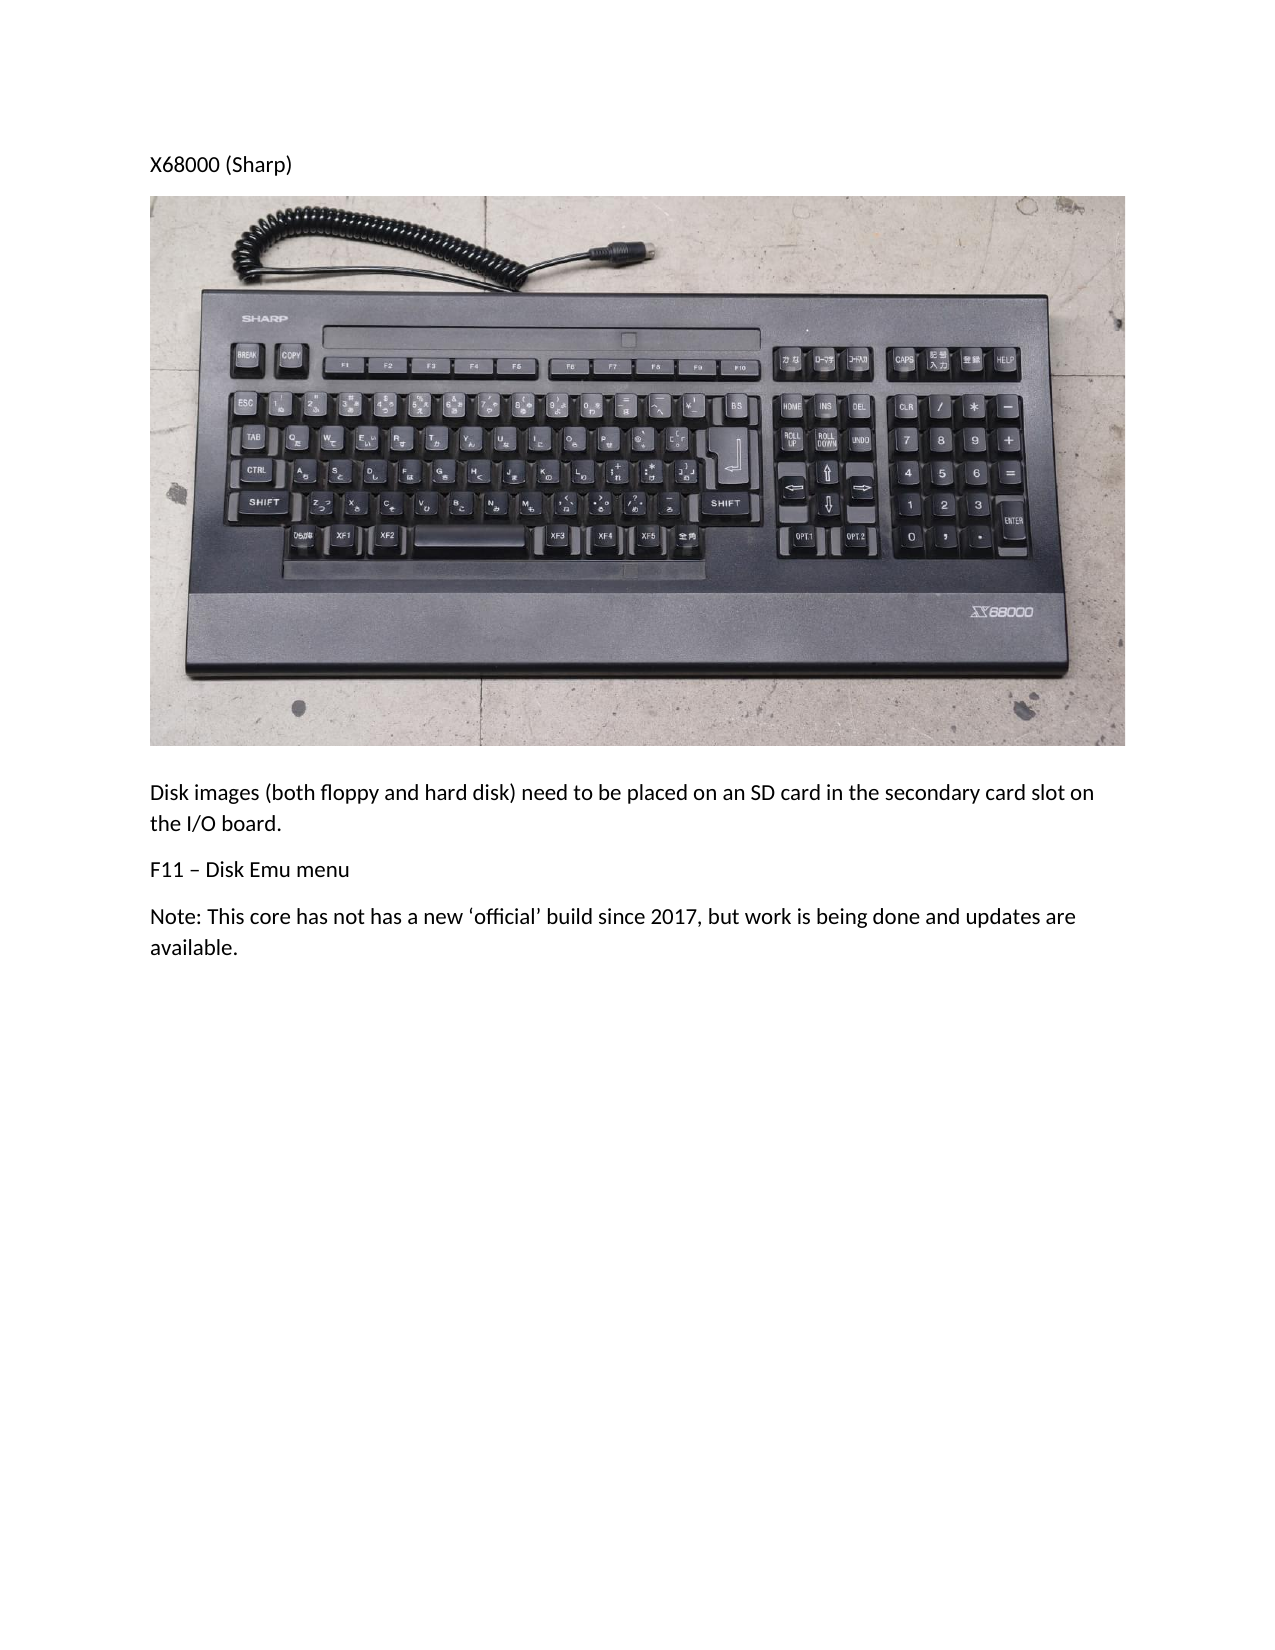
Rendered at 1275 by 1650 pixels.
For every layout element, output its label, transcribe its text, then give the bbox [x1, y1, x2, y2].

picture [150, 196, 1125, 746]
text X68000 (Sharp) [150, 150, 1125, 178]
text Disk images (both floppy and hard disk) need to be placed on an SD card in the secondary card slot on the I/O board. [150, 746, 1125, 837]
text F11 – Disk Emu menu [150, 856, 1125, 883]
text Note: This core has not has a new ‘official’ build since 2017, but work is being done and updates are available. [150, 902, 1125, 961]
